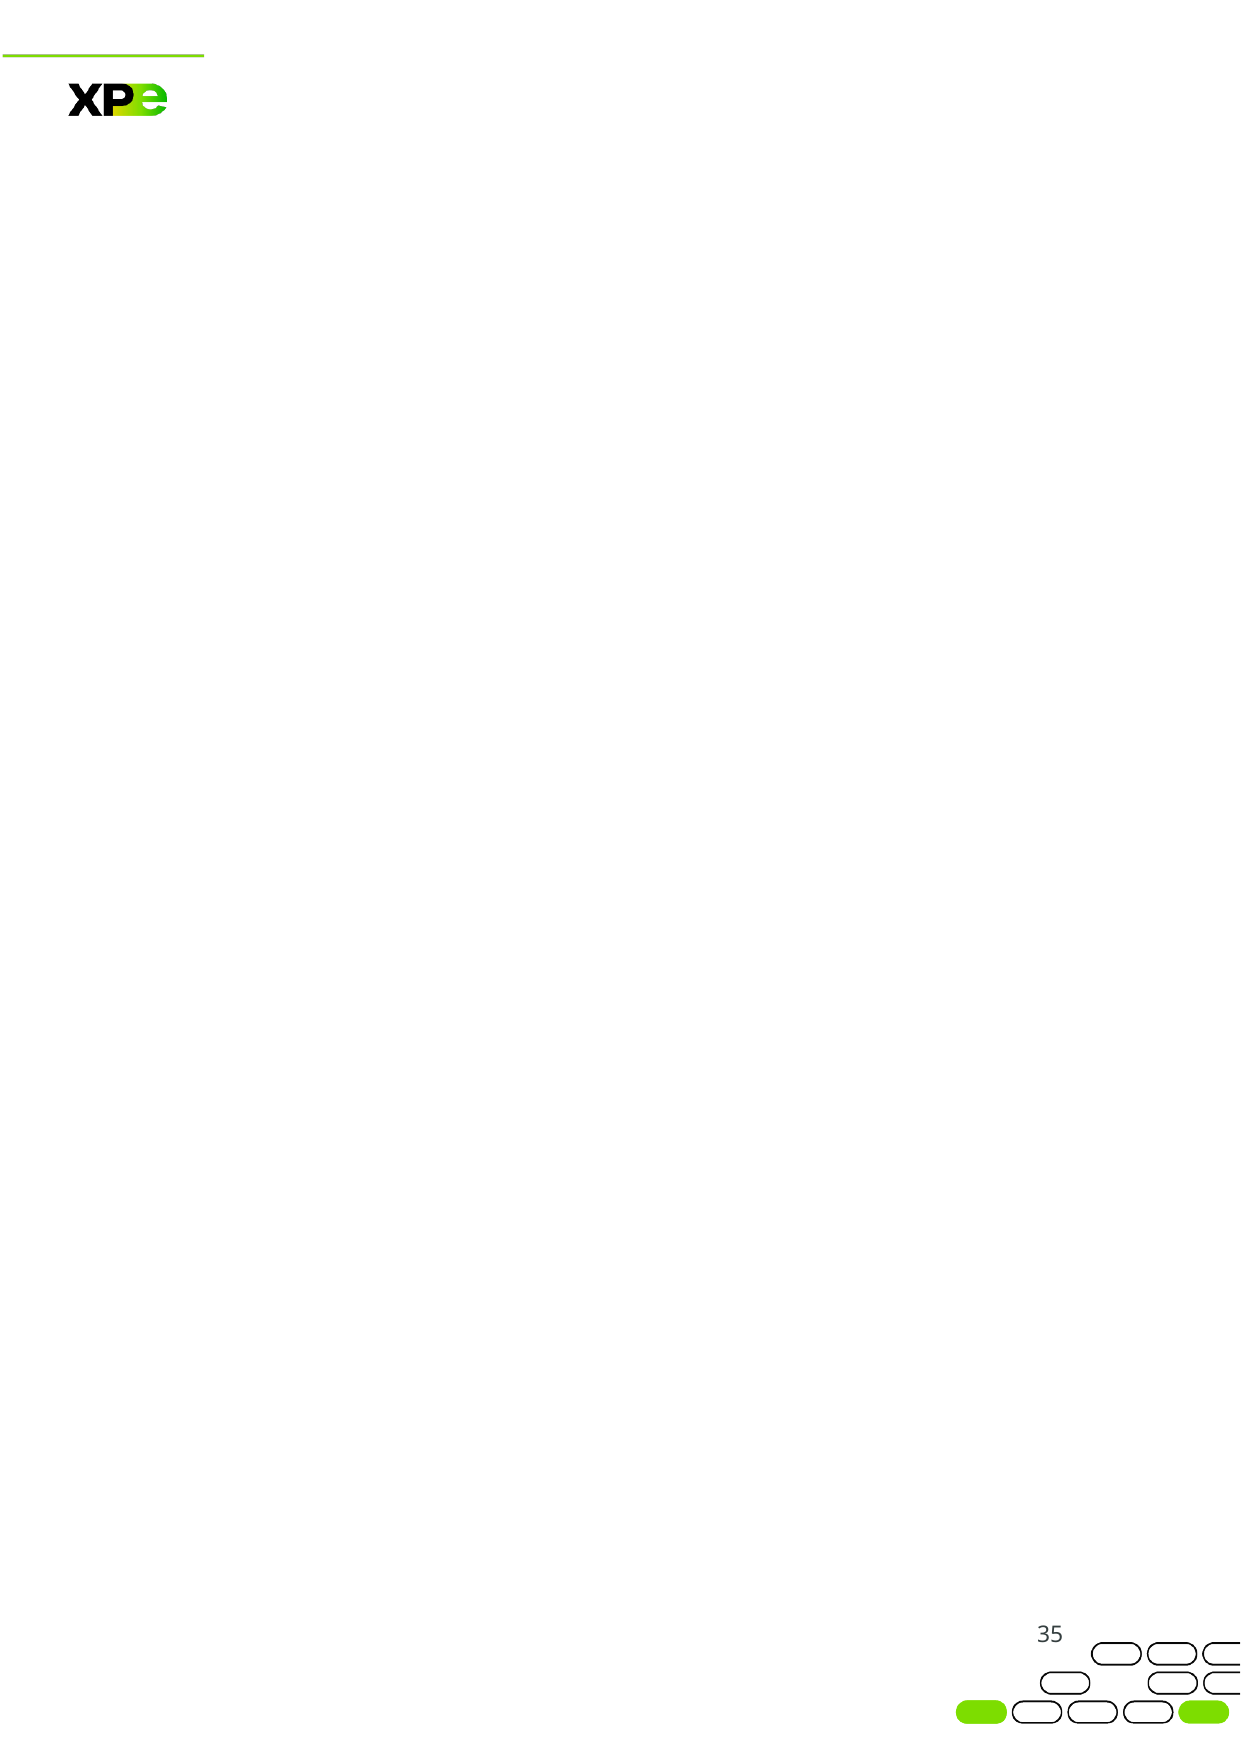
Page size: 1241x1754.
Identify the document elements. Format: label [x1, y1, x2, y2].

picture [2, 51, 205, 148]
picture [955, 1642, 1241, 1724]
